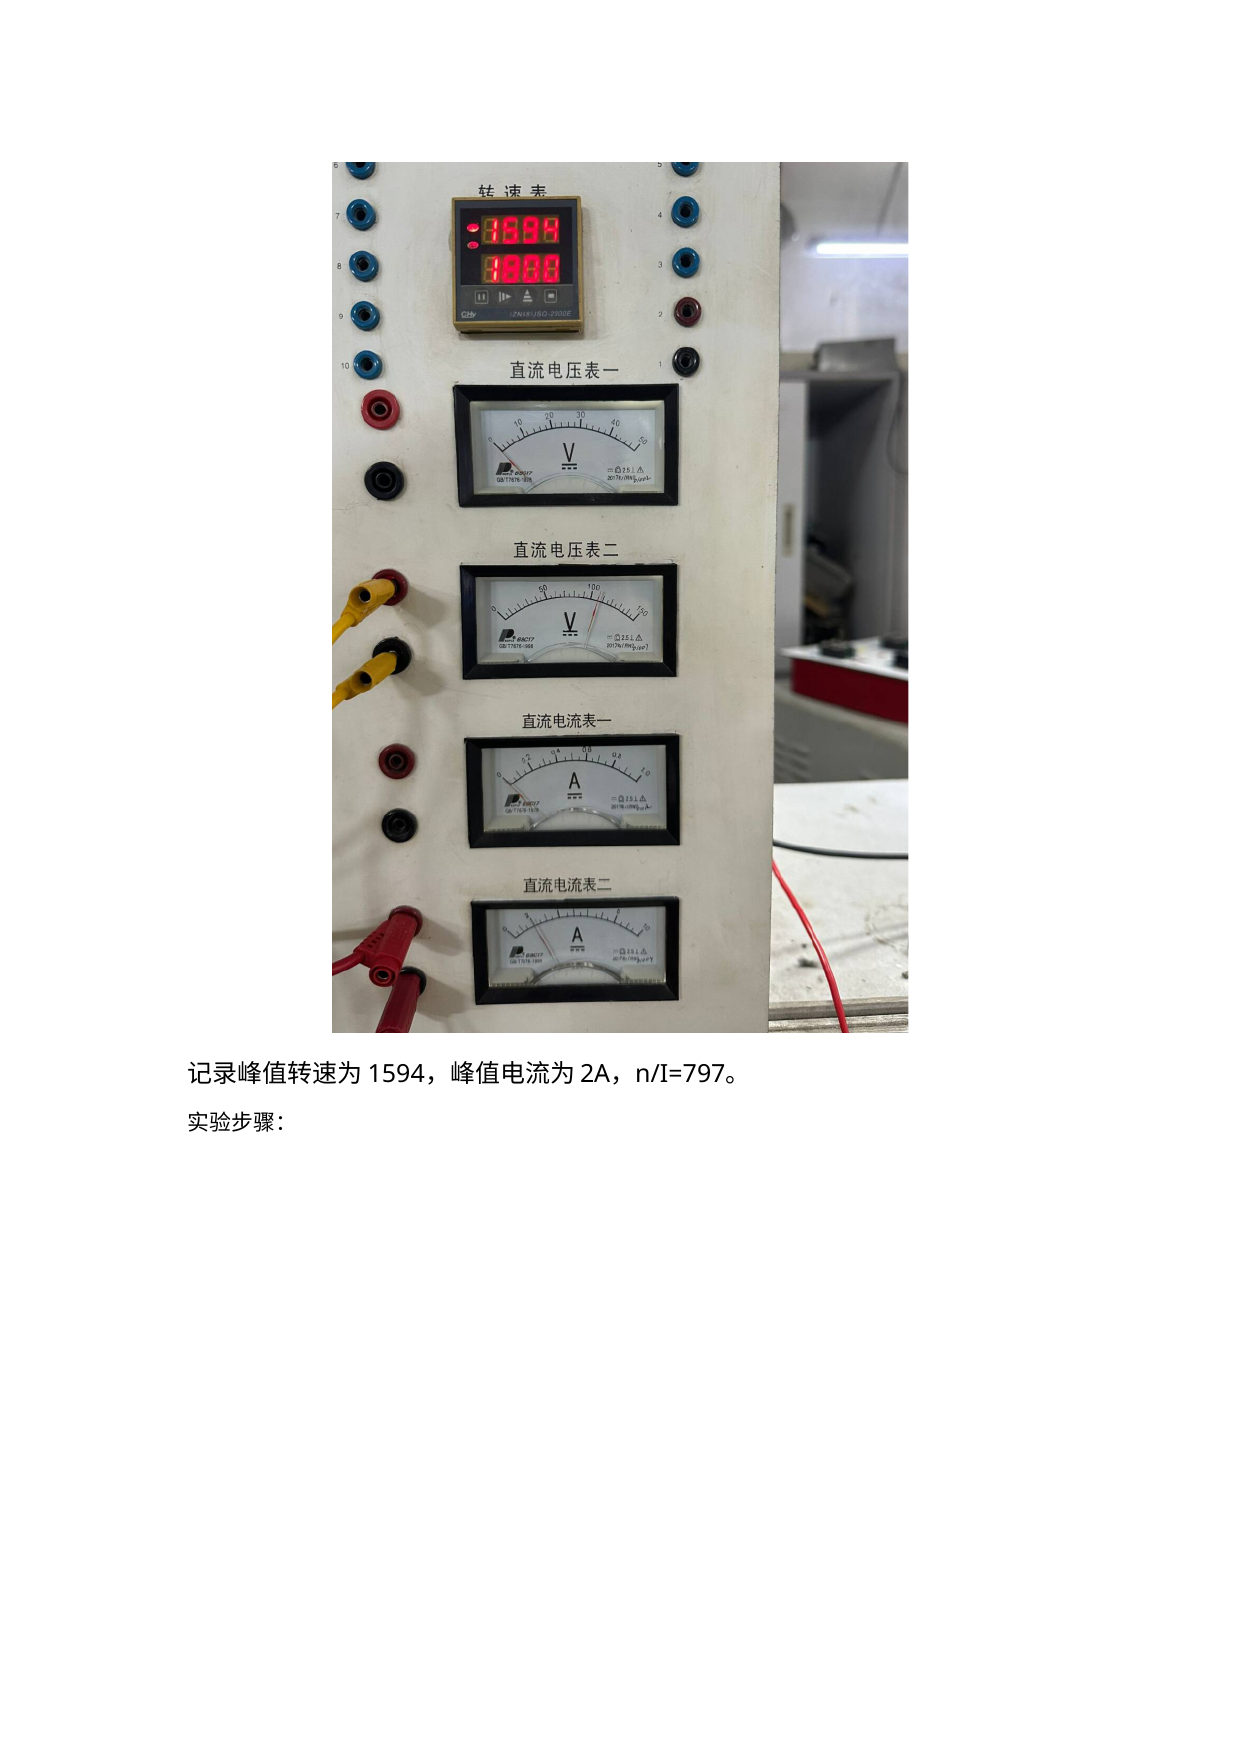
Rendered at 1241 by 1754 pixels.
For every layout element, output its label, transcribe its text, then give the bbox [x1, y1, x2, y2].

picture [332, 162, 909, 1033]
text 记录峰值转速为1594，峰值电流为2A，n/I=797。 [187, 1039, 1053, 1104]
text 实验步骤： [187, 1104, 1053, 1137]
